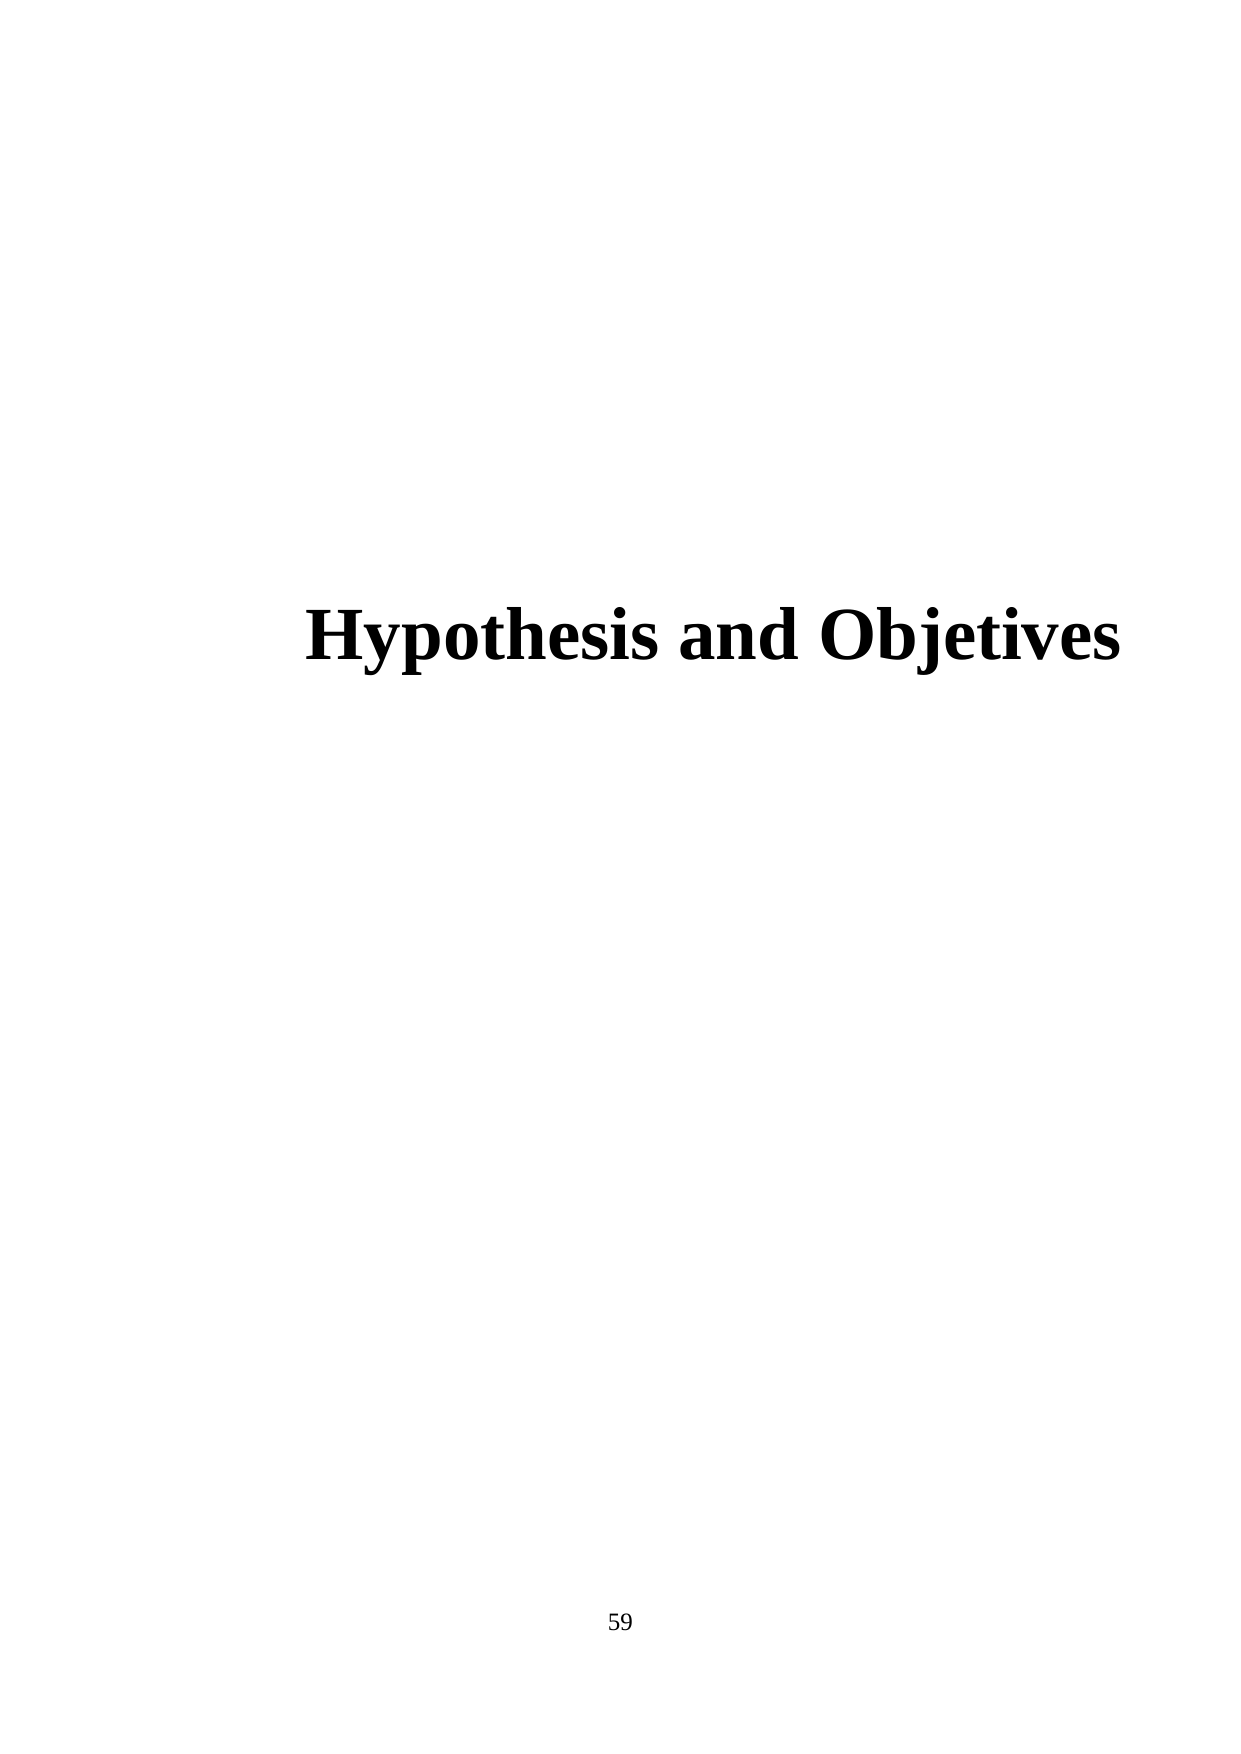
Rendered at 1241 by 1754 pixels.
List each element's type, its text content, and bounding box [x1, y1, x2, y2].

subtitle Hypothesis and Objetives [118, 589, 1122, 676]
